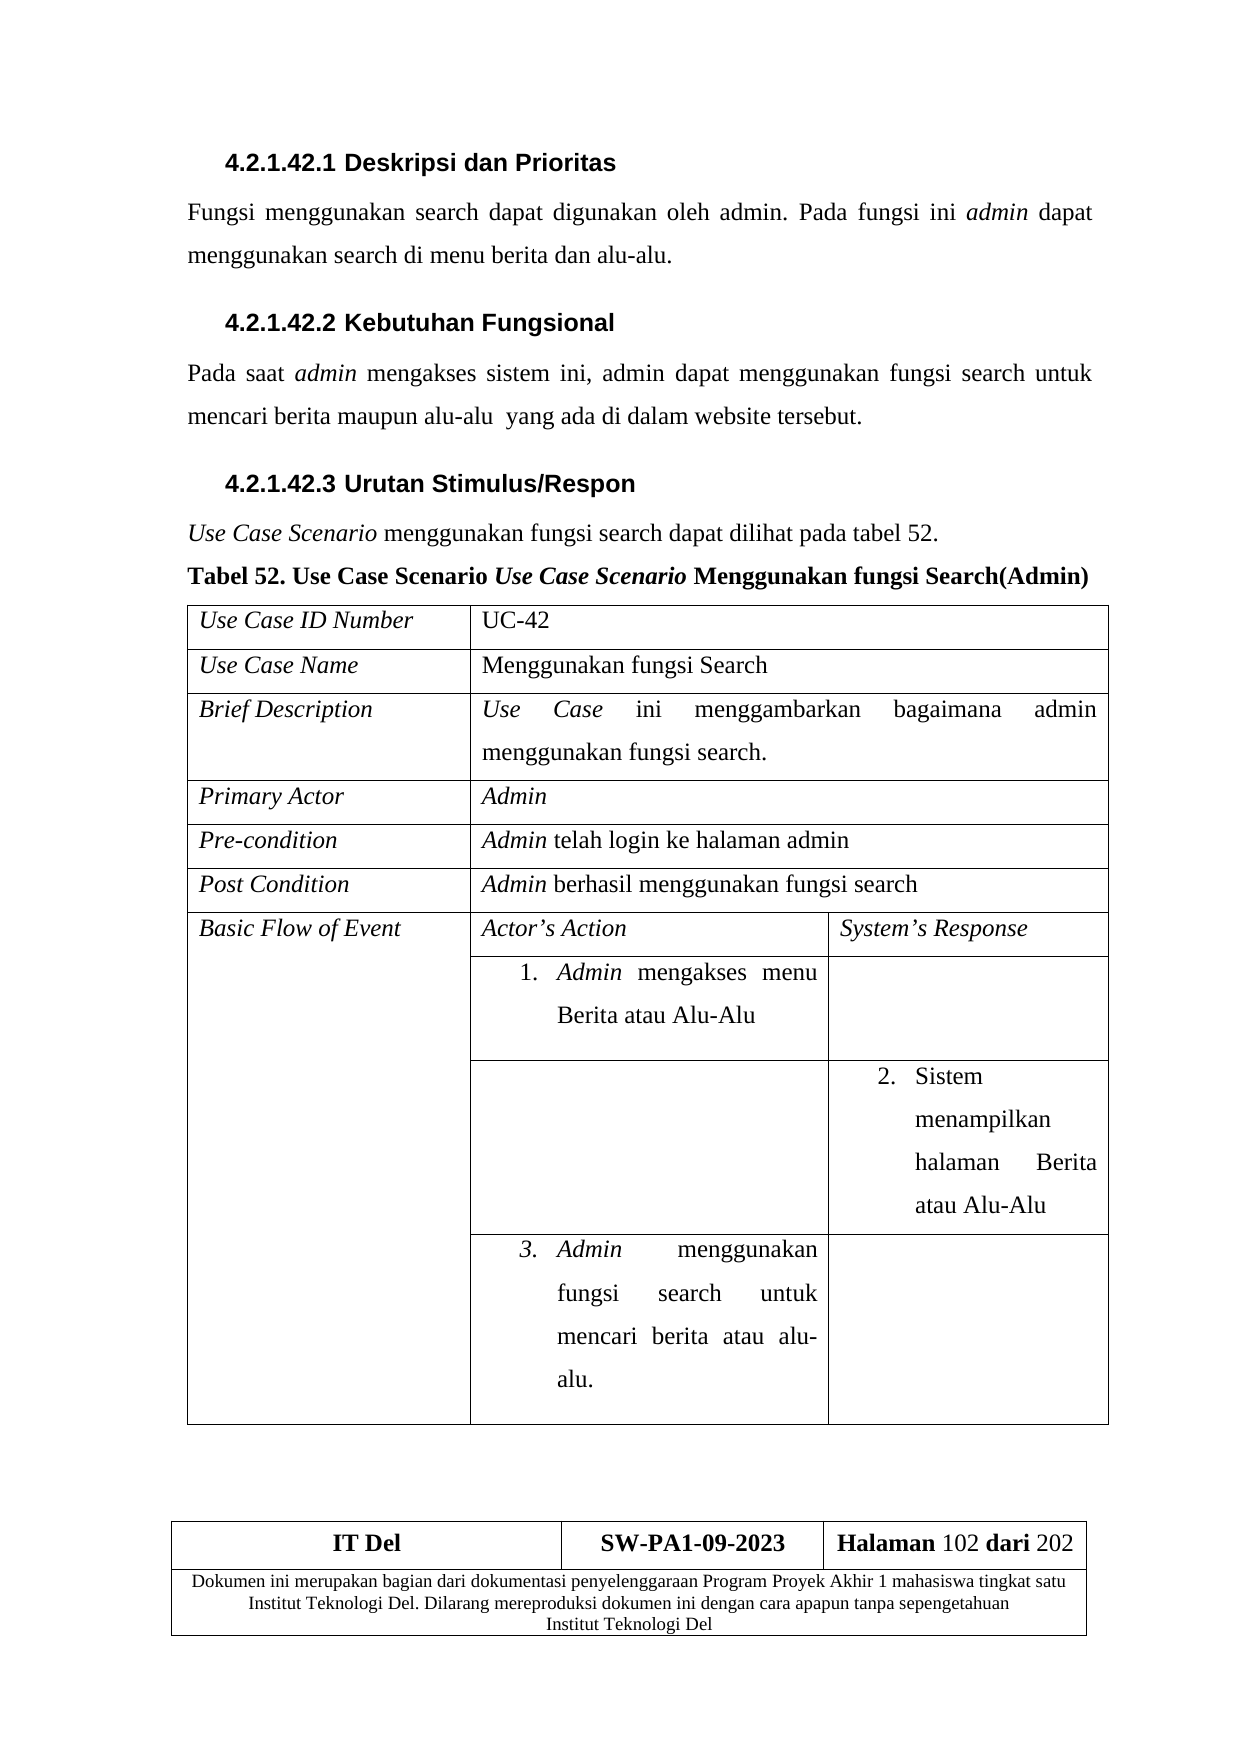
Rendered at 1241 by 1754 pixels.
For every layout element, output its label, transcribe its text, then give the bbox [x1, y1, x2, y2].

table_cell [829, 1235, 1108, 1423]
table_cell Basic Flow of Event [188, 913, 470, 1423]
table_cell Use Case Name [188, 650, 470, 693]
table_cell System’s Response [829, 913, 1108, 956]
table_cell Post Condition [188, 869, 470, 912]
table_cell Primary Actor [188, 781, 470, 824]
table_cell Actor’s Action [471, 913, 828, 956]
table_cell Brief Description [188, 694, 470, 780]
table_cell Admin berhasil menggunakan fungsi search [471, 869, 1108, 912]
text Use Case Scenario menggunakan fungsi search dapat dilihat pada tabel 52. [187, 518, 1092, 547]
table_cell Admin [471, 781, 1108, 824]
table_cell [471, 1061, 828, 1233]
subtitle Urutan Stimulus/Respon [225, 469, 1092, 498]
subtitle Kebutuhan Fungsional [225, 308, 1092, 337]
table_header UC-42 [471, 606, 1108, 649]
table_cell Admin telah login ke halaman admin [471, 825, 1108, 868]
table_header Use Case ID Number [188, 606, 470, 649]
subtitle Deskripsi dan Prioritas [225, 148, 1092, 176]
table_cell Admin menggunakan fungsi search untuk mencari berita atau alu-alu. [471, 1235, 828, 1423]
table_cell Menggunakan fungsi Search [471, 650, 1108, 693]
table_cell Pre-condition [188, 825, 470, 868]
table_cell [829, 957, 1108, 1060]
table_cell Admin mengakses menu Berita atau Alu-Alu [471, 957, 828, 1060]
text Fungsi menggunakan search dapat digunakan oleh admin. Pada fungsi ini admin dapat menggunakan search di menu berita dan alu-alu. [187, 197, 1092, 269]
text Pada saat admin mengakses sistem ini, admin dapat menggunakan fungsi search untuk mencari berita maupun alu-alu yang ada di dalam website tersebut. [187, 358, 1092, 429]
table_cell Sistem menampilkan halaman Berita atau Alu-Alu [829, 1061, 1108, 1233]
table_cell Use Case ini menggambarkan bagaimana admin menggunakan fungsi search. [471, 694, 1108, 780]
text Tabel 52. Use Case Scenario Use Case Scenario Menggunakan fungsi Search(Admin) [187, 561, 1092, 590]
